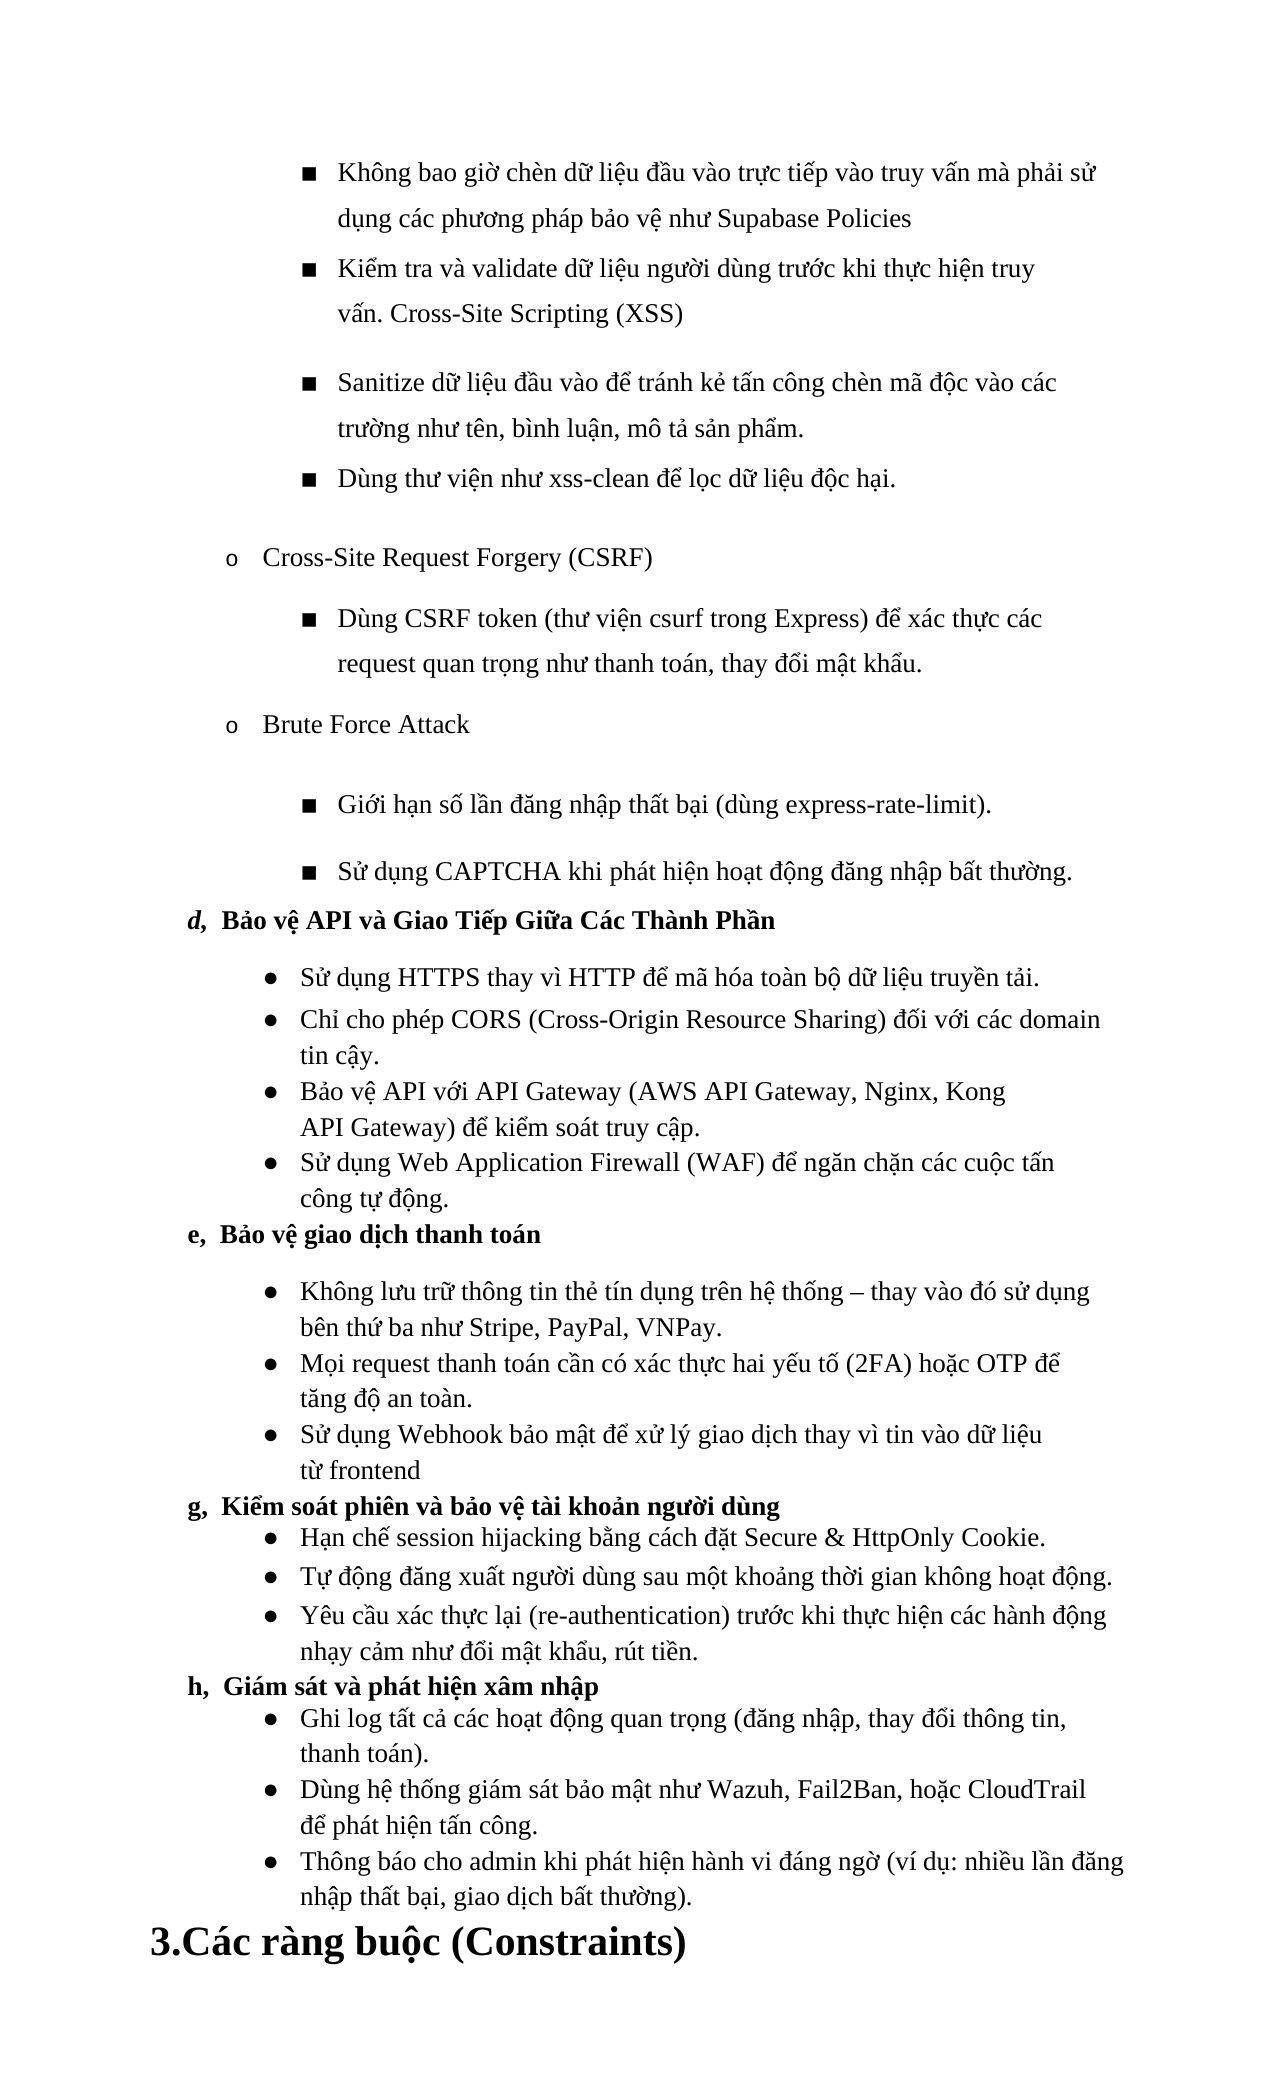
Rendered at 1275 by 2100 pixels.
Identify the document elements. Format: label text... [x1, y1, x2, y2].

list Dùng thư viện như xss-clean để lọc dữ liệu độc hại. [300, 447, 1237, 503]
list Hạn chế session hijacking bằng cách đặt Secure & HttpOnly Cookie. [262, 1521, 1237, 1552]
list Sử dụng CAPTCHA khi phát hiện hoạt động đăng nhập bất thường. [300, 840, 1237, 896]
text e, Bảo vệ giao dịch thanh toán [112, 1218, 1237, 1249]
list Sử dụng Web Application Firewall (WAF) để ngăn chặn các cuộc tấn công tự động. [262, 1146, 1110, 1213]
list Dùng hệ thống giám sát bảo mật như Wazuh, Fail2Ban, hoặc CloudTrail để phát hiện tấn công. [262, 1773, 1116, 1840]
list Dùng CSRF token (thư viện csurf trong Express) để xác thực các request quan trọng như thanh toán, thay đổi mật khẩu. [300, 587, 1125, 678]
list Kiểm tra và validate dữ liệu người dùng trước khi thực hiện truy vấn. Cross-Site Scripting (XSS) [300, 237, 1051, 329]
list Cross-Site Request Forgery (CSRF) [225, 541, 1237, 573]
list Brute Force Attack [225, 708, 1237, 741]
list Không bao giờ chèn dữ liệu đầu vào trực tiếp vào truy vấn mà phải sử dụng các phương pháp bảo vệ như Supabase Policies [300, 142, 1124, 233]
list Yêu cầu xác thực lại (re-authentication) trước khi thực hiện các hành động nhạy cảm như đổi mật khẩu, rút tiền. [262, 1599, 1124, 1666]
text d, Bảo vệ API và Giao Tiếp Giữa Các Thành Phần [112, 904, 1237, 935]
subtitle 3.Các ràng buộc (Constraints) [150, 1916, 1237, 1964]
text h, Giám sát và phát hiện xâm nhập [112, 1670, 1237, 1702]
list Ghi log tất cả các hoạt động quan trọng (đăng nhập, thay đổi thông tin, thanh toán). [262, 1702, 1067, 1768]
list Giới hạn số lần đăng nhập thất bại (dùng express-rate-limit). [300, 773, 1237, 829]
text g, Kiểm soát phiên và bảo vệ tài khoản người dùng [112, 1490, 1237, 1521]
list Tự động đăng xuất người dùng sau một khoảng thời gian không hoạt động. [262, 1560, 1237, 1591]
list Không lưu trữ thông tin thẻ tín dụng trên hệ thống – thay vào đó sử dụng bên thứ ba như Stripe, PayPal, VNPay. [262, 1275, 1090, 1342]
list Sanitize dữ liệu đầu vào để tránh kẻ tấn công chèn mã độc vào các trường như tên, bình luận, mô tả sản phẩm. [300, 352, 1124, 443]
list Bảo vệ API với API Gateway (AWS API Gateway, Nginx, Kong API Gateway) để kiểm soát truy cập. [262, 1075, 1053, 1142]
list Chỉ cho phép CORS (Cross-Origin Resource Sharing) đối với các domain tin cậy. [262, 1003, 1101, 1070]
list Mọi request thanh toán cần có xác thực hai yếu tố (2FA) hoặc OTP để tăng độ an toàn. [262, 1347, 1112, 1414]
list Sử dụng HTTPS thay vì HTTP để mã hóa toàn bộ dữ liệu truyền tải. [262, 961, 1237, 992]
list Sử dụng Webhook bảo mật để xử lý giao dịch thay vì tin vào dữ liệu từ frontend [262, 1418, 1070, 1485]
list Thông báo cho admin khi phát hiện hành vi đáng ngờ (ví dụ: nhiều lần đăng nhập thất bại, giao dịch bất thường). [262, 1845, 1124, 1912]
